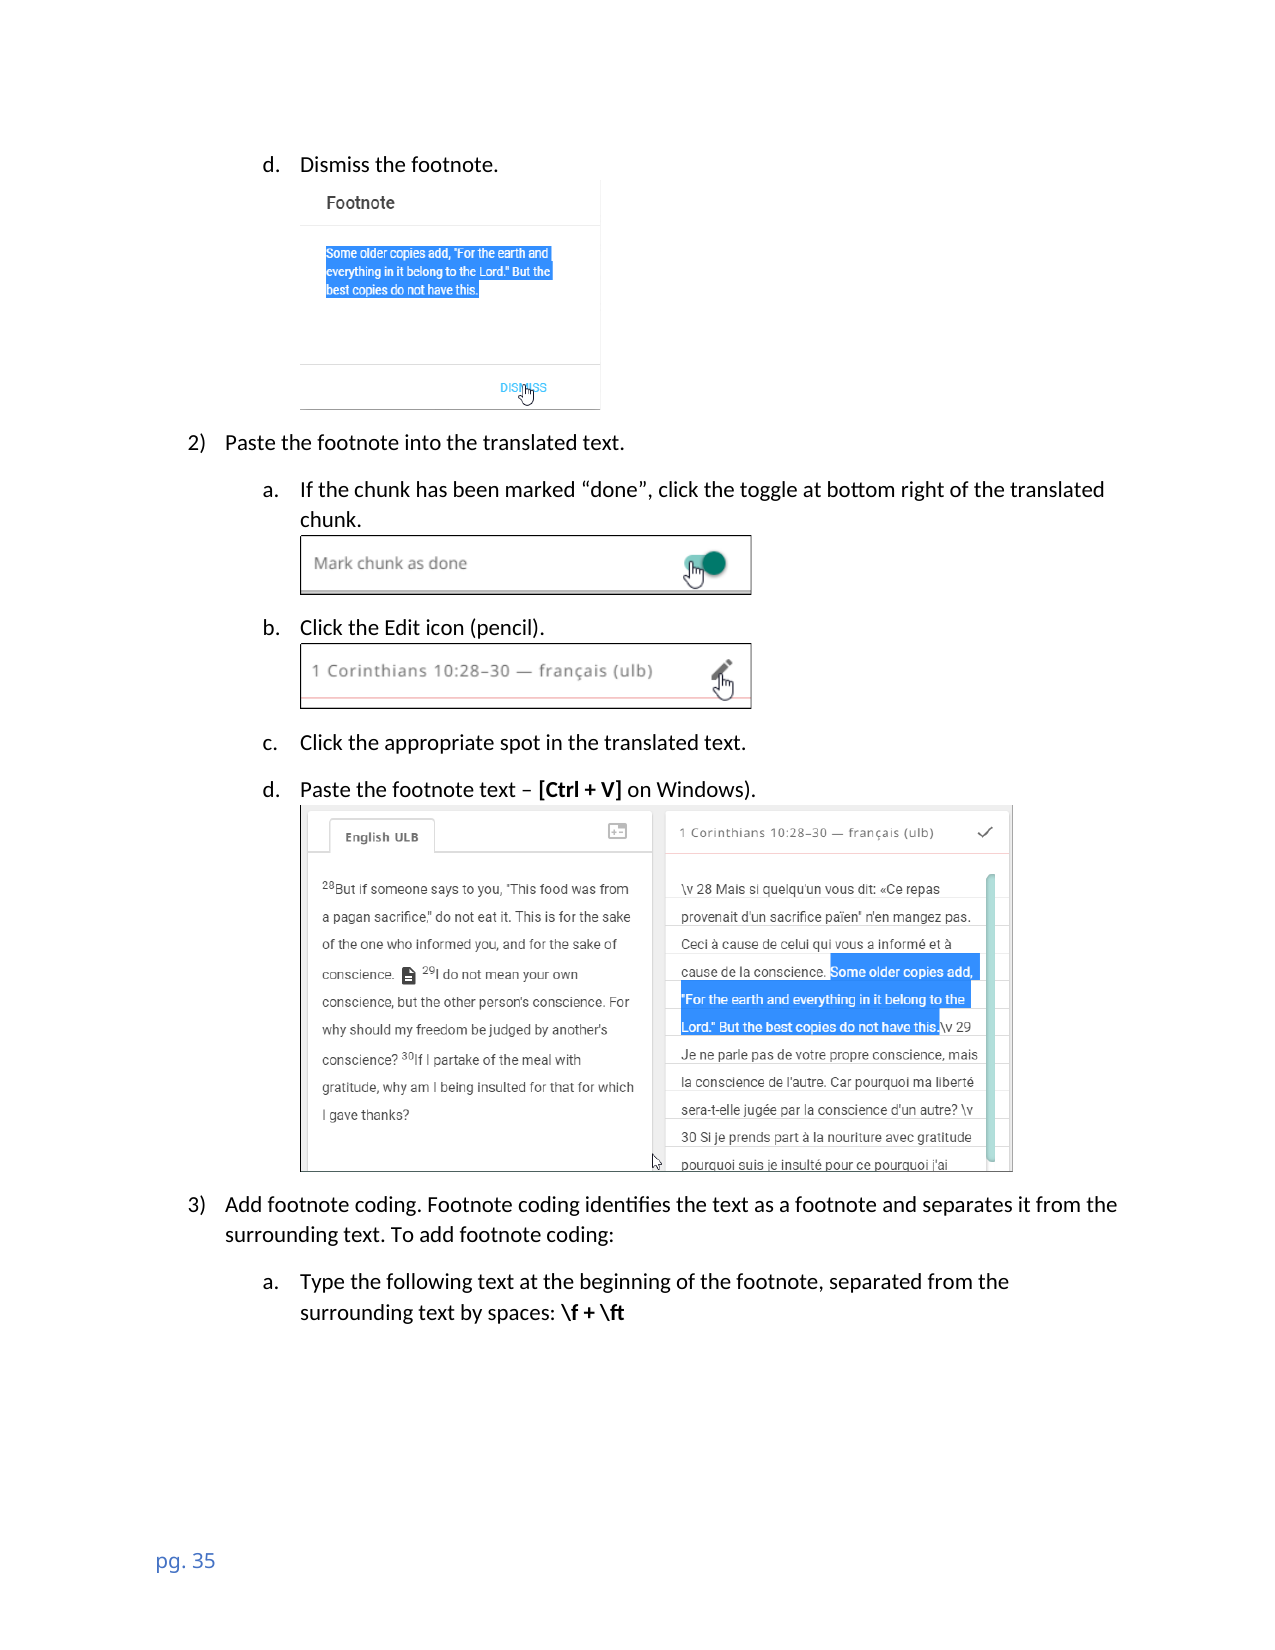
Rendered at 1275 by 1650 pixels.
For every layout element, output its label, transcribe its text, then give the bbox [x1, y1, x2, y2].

picture [300, 180, 600, 410]
picture [300, 805, 1013, 1172]
list Add footnote coding. Footnote coding identifies the text as a footnote and separates it from the surrounding text. To add footnote coding: [187, 1190, 1125, 1248]
picture [300, 535, 752, 595]
list Paste the footnote into the translated text. [187, 428, 1125, 457]
list Click the appropriate spot in the translated text. [262, 728, 1125, 756]
picture [300, 643, 752, 709]
list Type the following text at the beginning of the footnote, separated from the surrounding text by spaces: \f + \ft [262, 1267, 1125, 1326]
